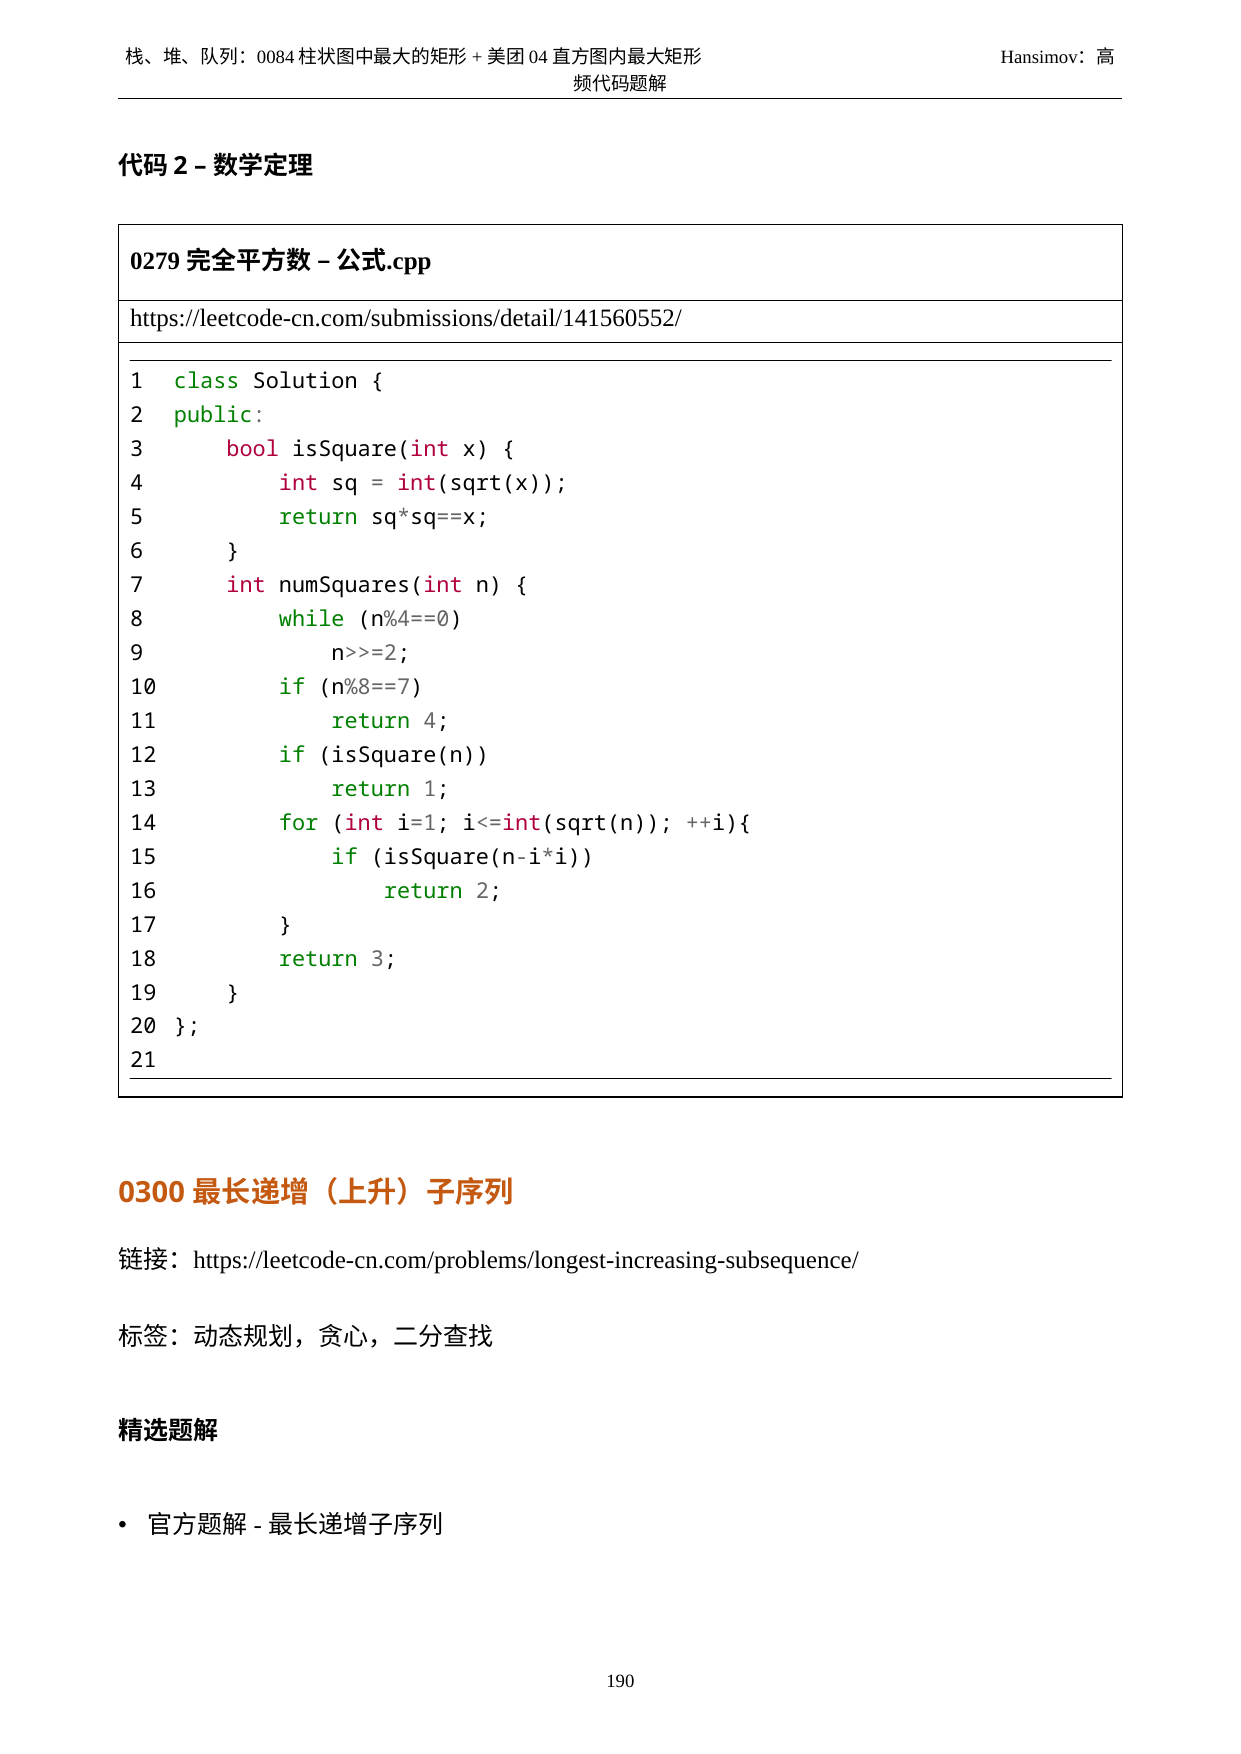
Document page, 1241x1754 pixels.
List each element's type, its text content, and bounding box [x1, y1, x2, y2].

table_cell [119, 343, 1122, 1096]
subtitle 代码2 – 数学定理 [118, 130, 1097, 198]
text 官方题解 - 最长递增子序列 [118, 1488, 1122, 1556]
subtitle 精选题解 [118, 1394, 1097, 1462]
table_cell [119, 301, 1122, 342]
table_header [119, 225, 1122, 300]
text 标签：动态规划，贪心，二分查找 [118, 1300, 1122, 1368]
subtitle 0300 最长递增（上升）子序列 [118, 1156, 1097, 1223]
text 链接：https://leetcode-cn.com/problems/longest-increasing-subsequence/ [118, 1223, 1122, 1291]
